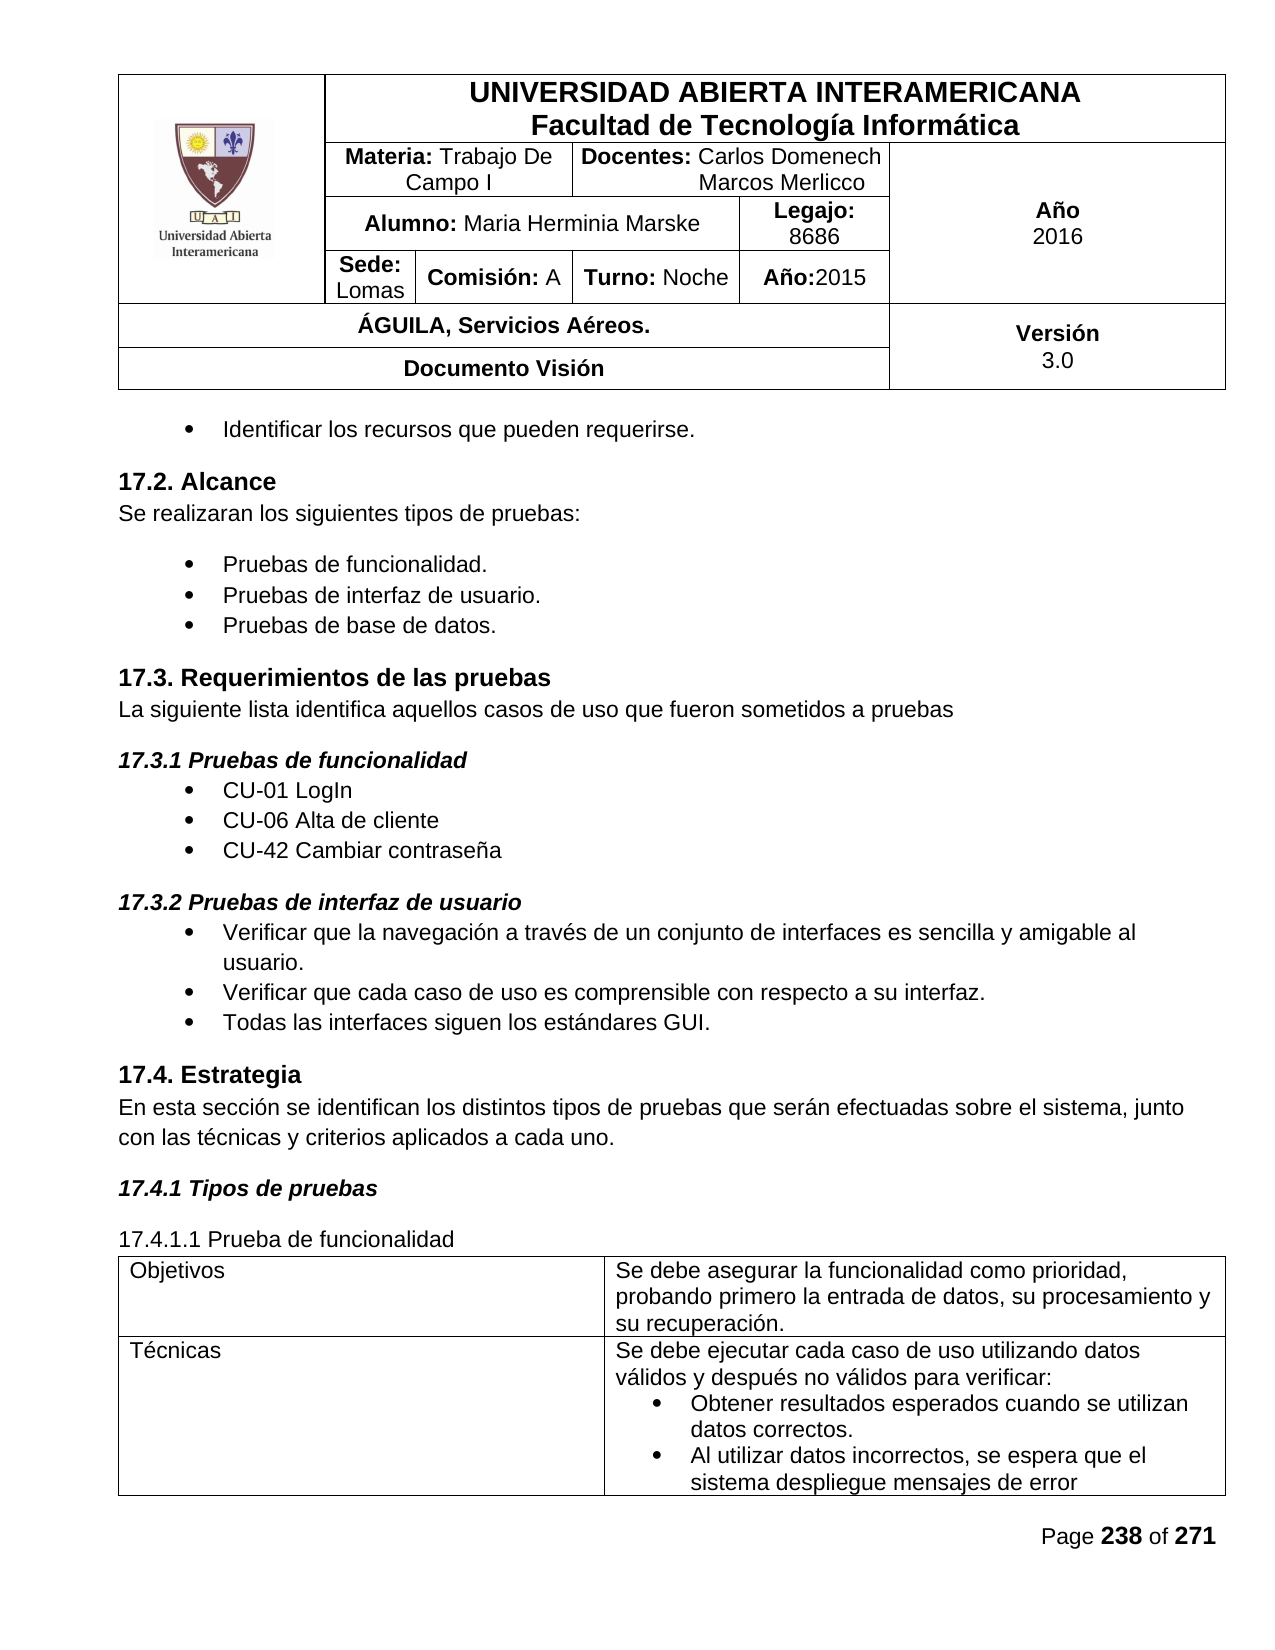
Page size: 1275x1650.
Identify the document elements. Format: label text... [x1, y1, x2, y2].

list CU-01 LogIn [185, 777, 1216, 803]
subtitle 17.3. Requerimientos de las pruebas [118, 663, 1216, 692]
subtitle 17.2. Alcance [118, 467, 1216, 496]
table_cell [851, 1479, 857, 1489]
picture [154, 119, 275, 259]
subtitle 17.4.1 Tipos de pruebas [118, 1175, 1216, 1201]
list Identificar los recursos que pueden requerirse. [185, 416, 1216, 443]
list Verificar que cada caso de uso es comprensible con respecto a su interfaz. [185, 979, 1216, 1006]
subtitle 17.4.1.1 Prueba de funcionalidad [118, 1226, 1216, 1252]
list Pruebas de funcionalidad. [185, 551, 1216, 578]
text Se realizaran los siguientes tipos de pruebas: [118, 500, 1216, 527]
text La siguiente lista identifica aquellos casos de uso que fueron sometidos a pruebas [118, 696, 1216, 722]
list Pruebas de interfaz de usuario. [185, 582, 1216, 608]
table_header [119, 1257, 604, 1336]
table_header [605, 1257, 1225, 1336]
list Verificar que la navegación a través de un conjunto de interfaces es sencilla y amigable al usuario. [185, 919, 1216, 975]
list CU-06 Alta de cliente [185, 807, 1216, 834]
text En esta sección se identifican los distintos tipos de pruebas que serán efectuadas sobre el sistema, junto con las técnicas y criterios aplicados a cada uno. [118, 1093, 1216, 1150]
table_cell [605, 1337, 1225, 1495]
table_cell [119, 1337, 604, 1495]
subtitle 17.4. Estrategia [118, 1060, 1216, 1089]
list Todas las interfaces siguen los estándares GUI. [185, 1009, 1216, 1036]
list Pruebas de base de datos. [185, 612, 1216, 638]
list CU-42 Cambiar contraseña [185, 837, 1216, 864]
subtitle 17.3.2 Pruebas de interfaz de usuario [118, 888, 1216, 915]
subtitle 17.3.1 Pruebas de funcionalidad [118, 747, 1216, 773]
